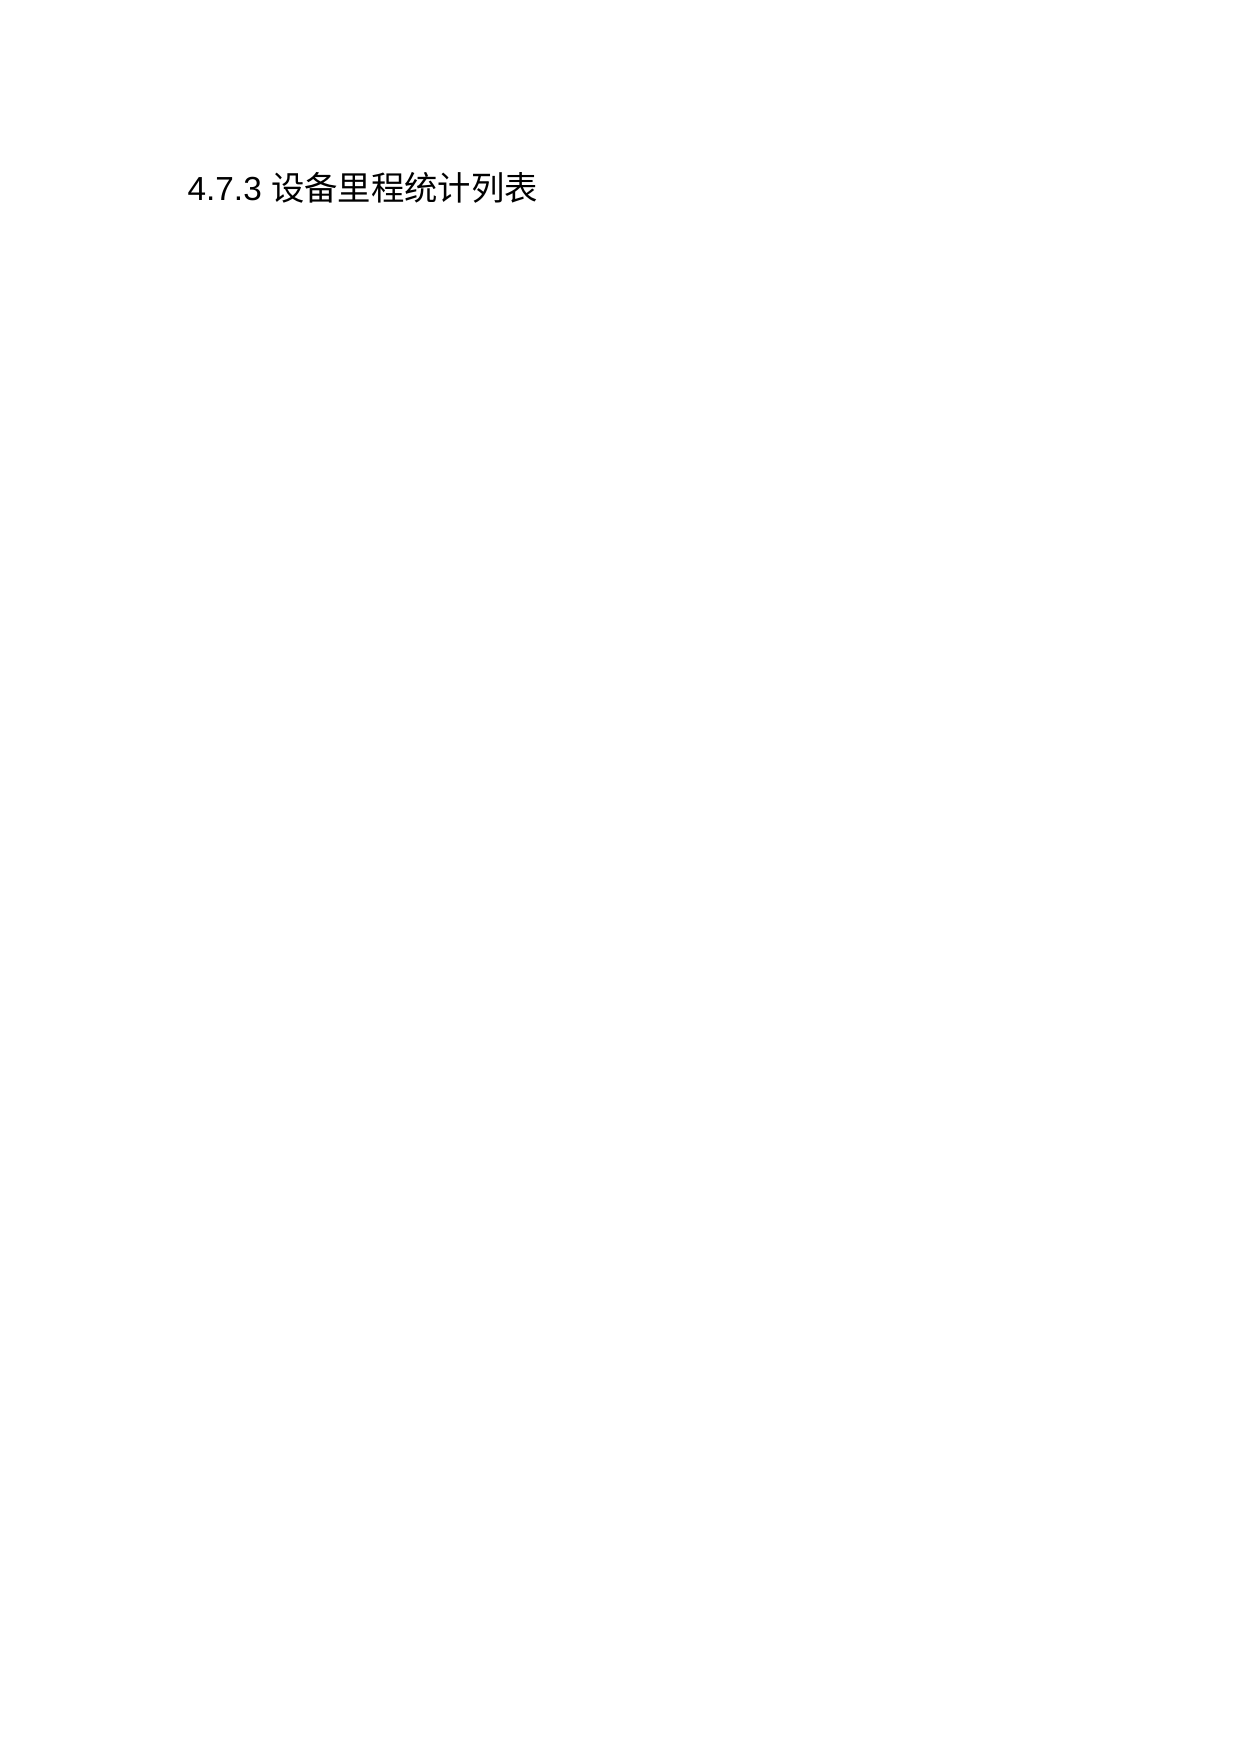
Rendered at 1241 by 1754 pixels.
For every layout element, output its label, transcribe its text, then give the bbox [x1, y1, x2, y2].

subtitle 设备里程统计列表 [187, 162, 1053, 210]
